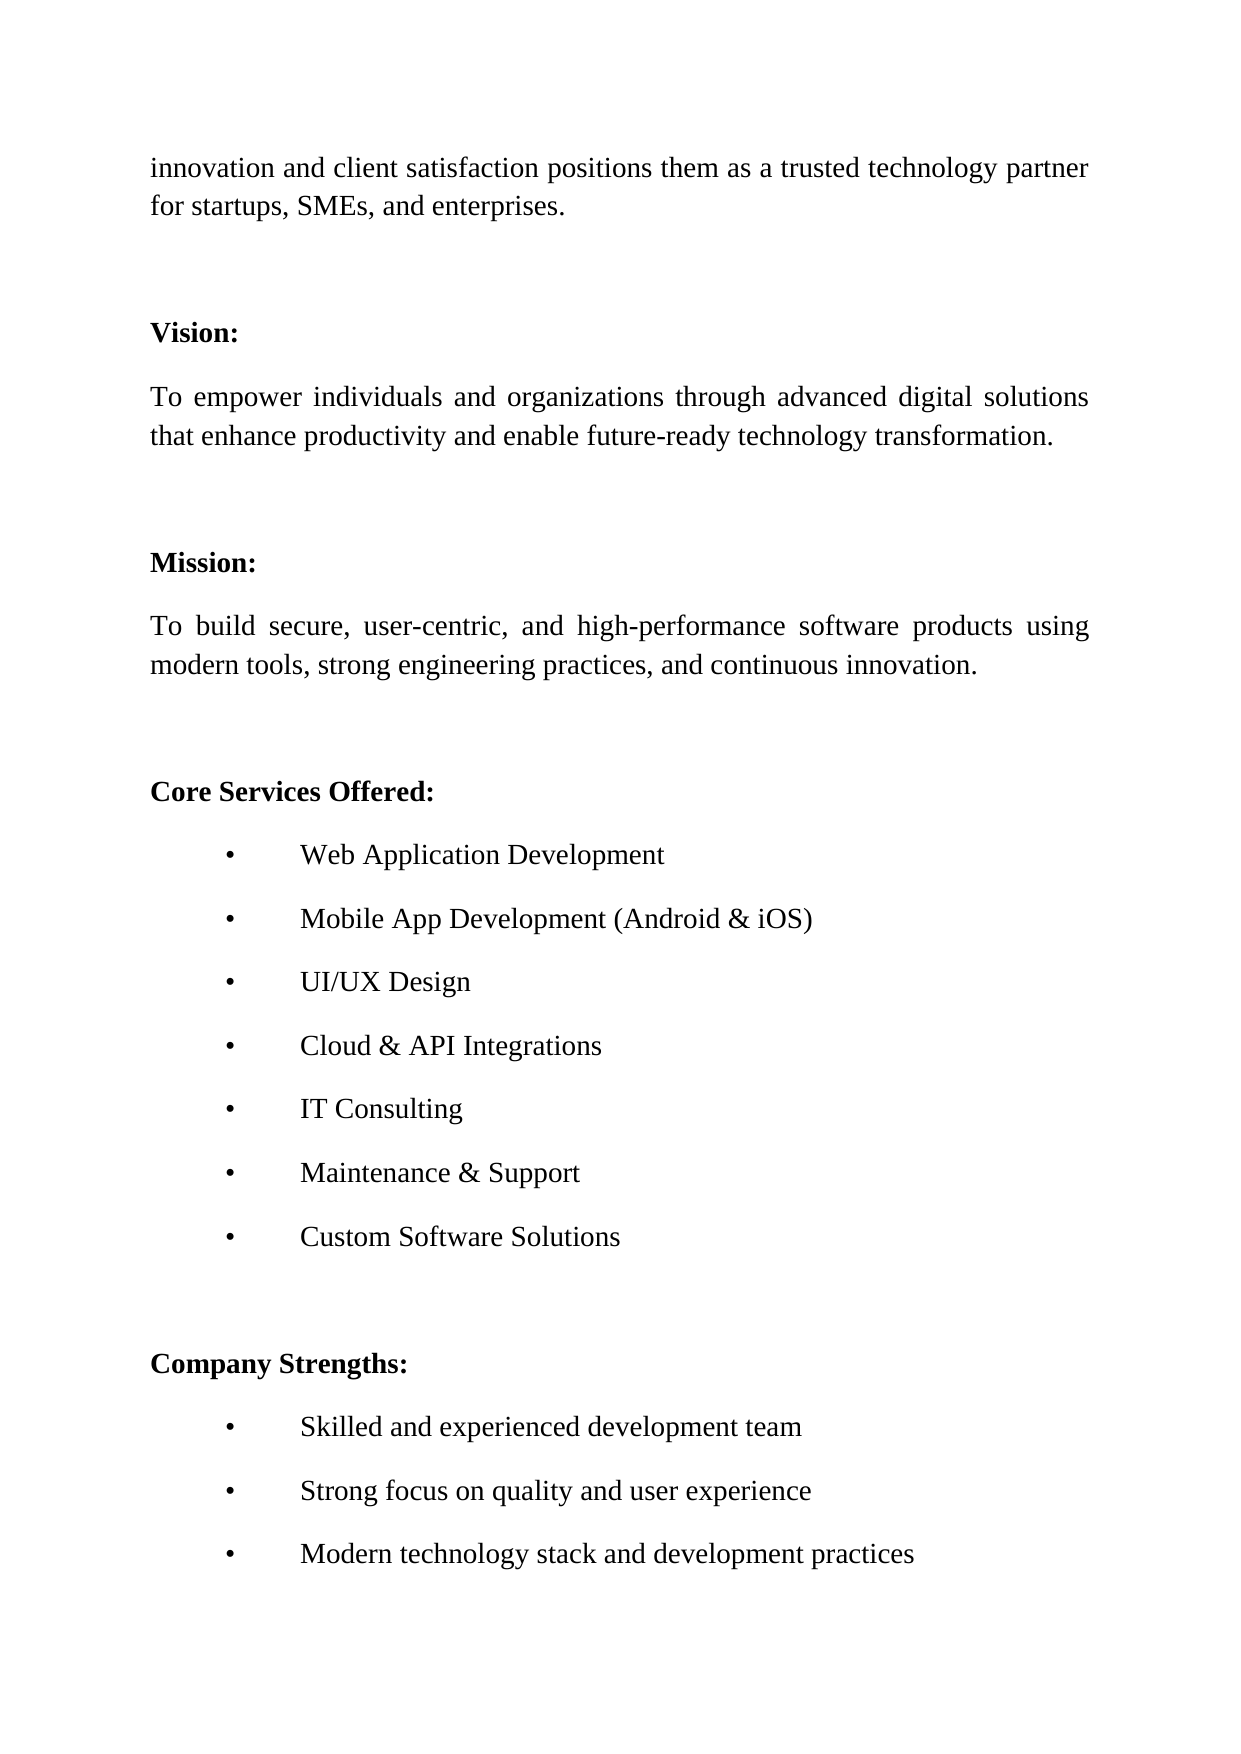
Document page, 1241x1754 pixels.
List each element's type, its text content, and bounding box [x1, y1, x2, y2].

text • Skilled and experienced development team [150, 1409, 1090, 1443]
text Vision: [150, 316, 1090, 349]
text • Strong focus on quality and user experience [150, 1473, 1090, 1506]
text • Web Application Development [150, 837, 1090, 871]
text • IT Consulting [150, 1092, 1090, 1125]
text To build secure, user-centric, and high-performance software products using modern tools, strong engineering practices, and continuous innovation. [150, 608, 1090, 680]
text • Cloud & API Integrations [150, 1028, 1090, 1062]
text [150, 150, 1090, 222]
text To empower individuals and organizations through advanced digital solutions that enhance productivity and enable future-ready technology transformation. [150, 379, 1090, 451]
text • Mobile App Development (Android & iOS) [150, 901, 1090, 934]
text Company Strengths: [150, 1346, 1090, 1379]
text • Modern technology stack and development practices [150, 1536, 1090, 1570]
text Mission: [150, 545, 1090, 578]
text • Maintenance & Support [150, 1155, 1090, 1189]
text Core Services Offered: [150, 774, 1090, 807]
text • Custom Software Solutions [150, 1219, 1090, 1252]
text • UI/UX Design [150, 964, 1090, 998]
